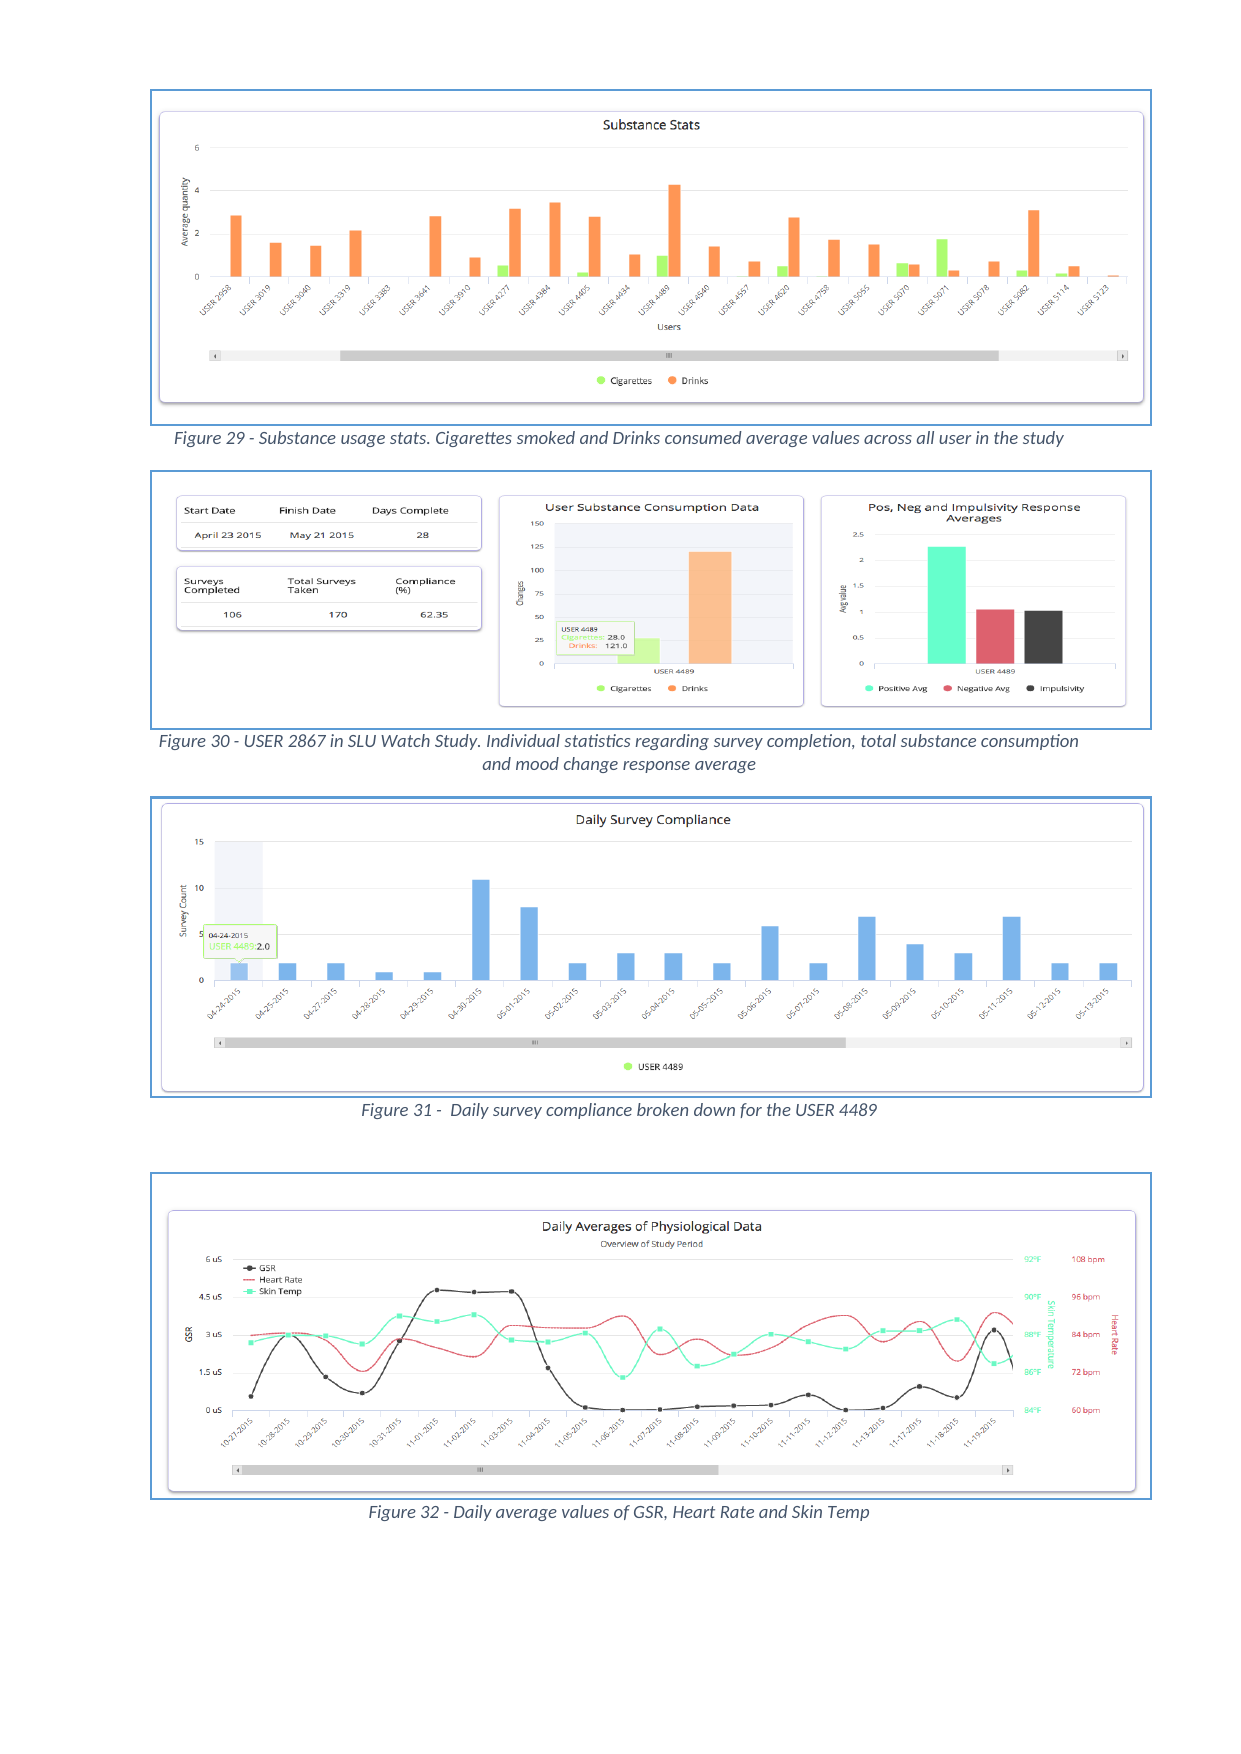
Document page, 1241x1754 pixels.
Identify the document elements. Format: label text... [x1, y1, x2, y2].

picture [152, 799, 1150, 1096]
picture [152, 91, 1150, 424]
picture [152, 1174, 1150, 1498]
picture [152, 472, 1150, 728]
